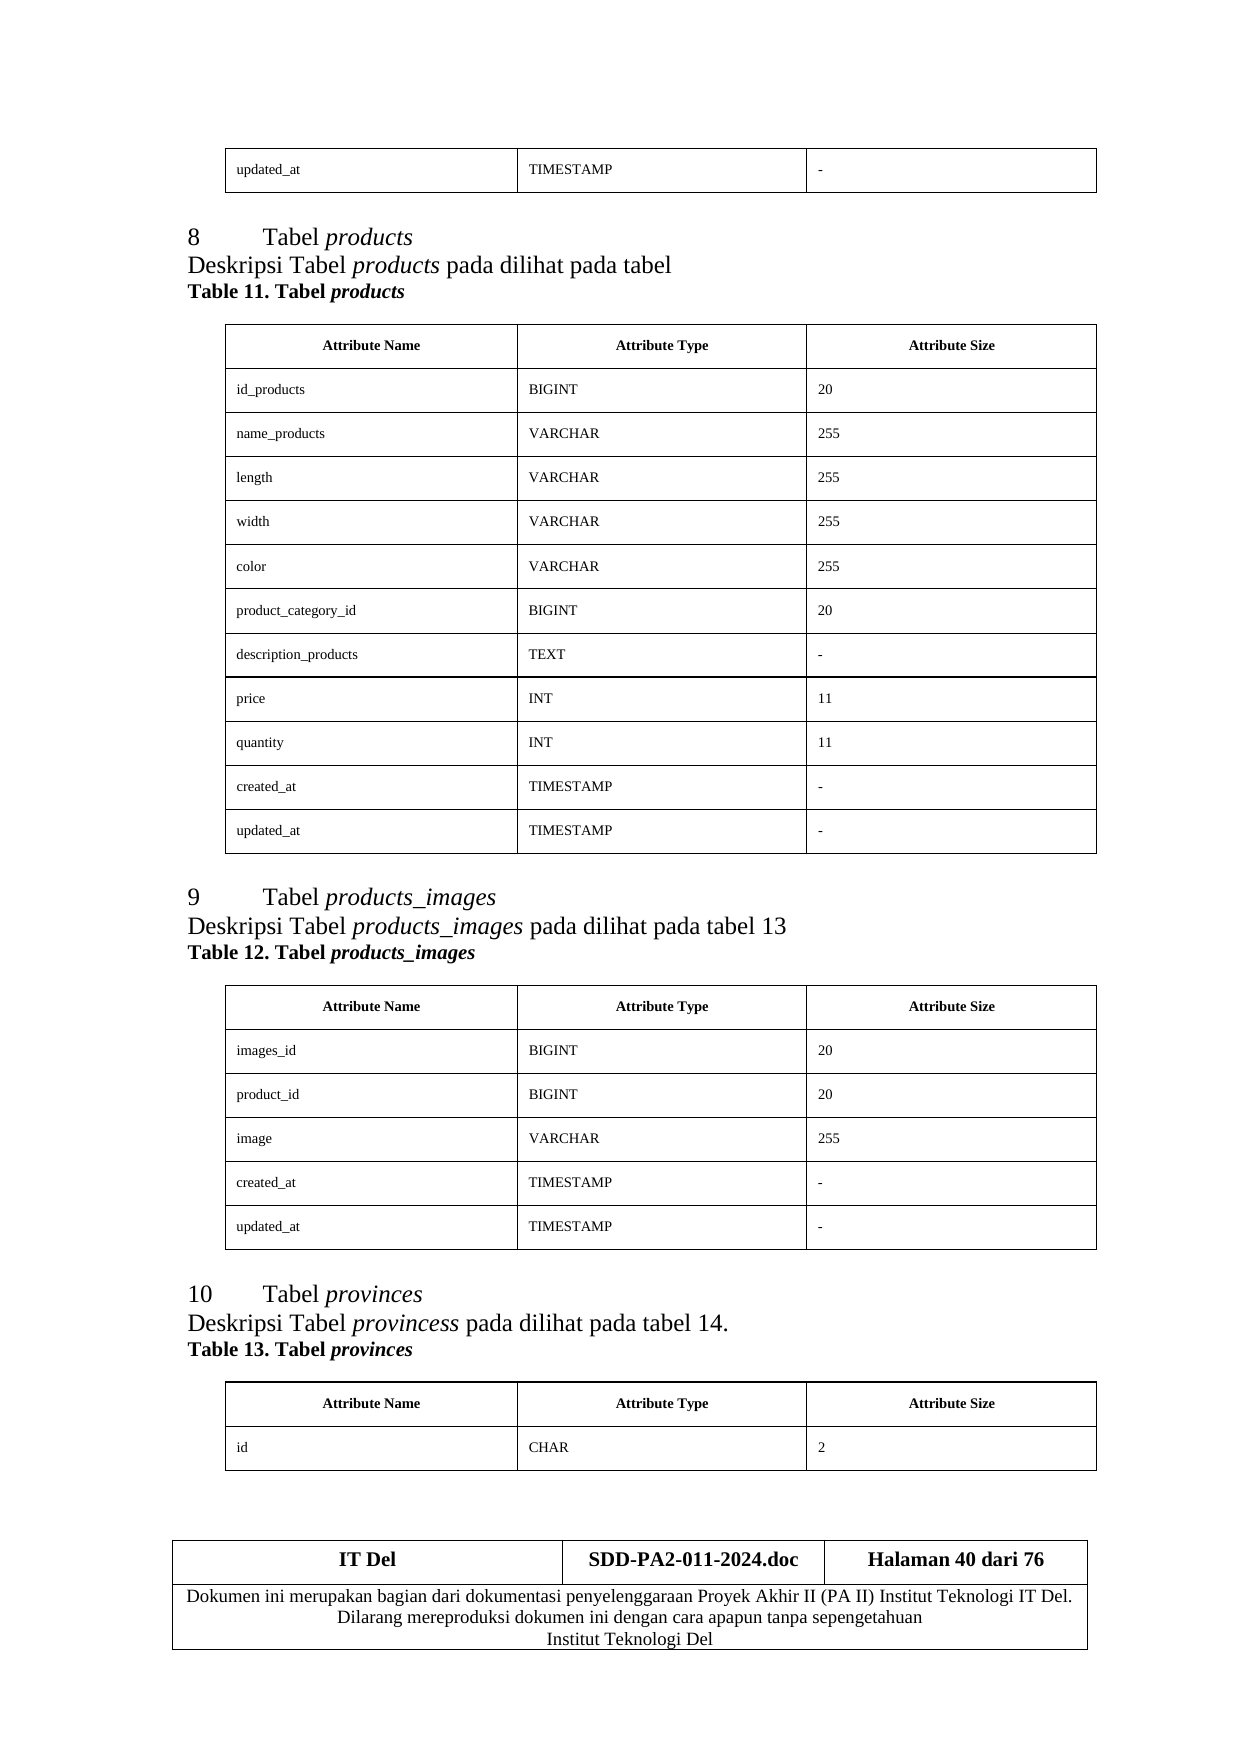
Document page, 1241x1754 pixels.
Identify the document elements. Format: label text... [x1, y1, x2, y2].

table_cell - [807, 810, 1096, 853]
table_cell updated_at [226, 1206, 517, 1249]
table_cell 255 [807, 1118, 1096, 1161]
table_cell VARCHAR [518, 545, 806, 588]
table_cell 2 [807, 1427, 1096, 1469]
list Tabel products_images [187, 882, 1092, 911]
table_cell VARCHAR [518, 501, 806, 544]
table_cell images_id [226, 1030, 517, 1073]
table_header Attribute Size [807, 1383, 1096, 1426]
table_cell BIGINT [518, 369, 806, 412]
table_header Attribute Type [518, 986, 806, 1029]
table_cell - [807, 1162, 1096, 1205]
table_header Attribute Type [518, 1383, 806, 1426]
table_cell TIMESTAMP [518, 1162, 806, 1205]
table_cell 255 [807, 457, 1096, 500]
table_cell INT [518, 722, 806, 764]
table_cell 255 [807, 501, 1096, 544]
table_cell BIGINT [518, 1074, 806, 1117]
table_cell - [807, 149, 1096, 192]
table_cell created_at [226, 1162, 517, 1205]
table_cell 11 [807, 678, 1096, 721]
text Table 11. Tabel products [187, 279, 1092, 303]
list Tabel provinces [187, 1279, 1092, 1308]
table_cell 255 [807, 545, 1096, 588]
table_cell INT [518, 678, 806, 721]
table_cell created_at [226, 766, 517, 809]
text Deskripsi Tabel products pada dilihat pada tabel [187, 250, 1092, 279]
table_header Attribute Name [226, 325, 517, 368]
table_cell TEXT [518, 634, 806, 676]
table_cell 11 [807, 722, 1096, 764]
table_cell id_products [226, 369, 517, 412]
table_cell TIMESTAMP [518, 810, 806, 853]
table_cell BIGINT [518, 589, 806, 632]
table_cell updated_at [226, 810, 517, 853]
table_header Attribute Type [518, 325, 806, 368]
table_cell 20 [807, 369, 1096, 412]
table_cell 20 [807, 1030, 1096, 1073]
table_cell VARCHAR [518, 1118, 806, 1161]
table_header Attribute Name [226, 1383, 517, 1426]
table_cell image [226, 1118, 517, 1161]
table_cell updated_at [226, 149, 517, 192]
table_cell TIMESTAMP [518, 1206, 806, 1249]
table_cell TIMESTAMP [518, 149, 806, 192]
text Table 12. Tabel products_images [187, 940, 1092, 964]
table_cell product_id [226, 1074, 517, 1117]
text Deskripsi Tabel provincess pada dilihat pada tabel 14. [187, 1308, 1092, 1337]
table_cell price [226, 678, 517, 721]
table_header Attribute Size [807, 325, 1096, 368]
table_header Attribute Size [807, 986, 1096, 1029]
table_cell quantity [226, 722, 517, 764]
table_cell CHAR [518, 1427, 806, 1469]
table_cell VARCHAR [518, 457, 806, 500]
text Deskripsi Tabel products_images pada dilihat pada tabel 13 [187, 911, 1092, 940]
table_header Attribute Name [226, 986, 517, 1029]
table_cell color [226, 545, 517, 588]
table_cell - [807, 634, 1096, 676]
table_cell description_products [226, 634, 517, 676]
table_cell 20 [807, 589, 1096, 632]
table_cell width [226, 501, 517, 544]
table_cell 255 [807, 413, 1096, 456]
table_cell name_products [226, 413, 517, 456]
table_cell - [807, 1206, 1096, 1249]
table_cell BIGINT [518, 1030, 806, 1073]
table_cell length [226, 457, 517, 500]
list Tabel products [187, 222, 1092, 250]
table_cell TIMESTAMP [518, 766, 806, 809]
table_cell 20 [807, 1074, 1096, 1117]
table_cell VARCHAR [518, 413, 806, 456]
table_cell - [807, 766, 1096, 809]
table_cell id [226, 1427, 517, 1469]
table_cell product_category_id [226, 589, 517, 632]
text Table 13. Tabel provinces [187, 1337, 1092, 1361]
